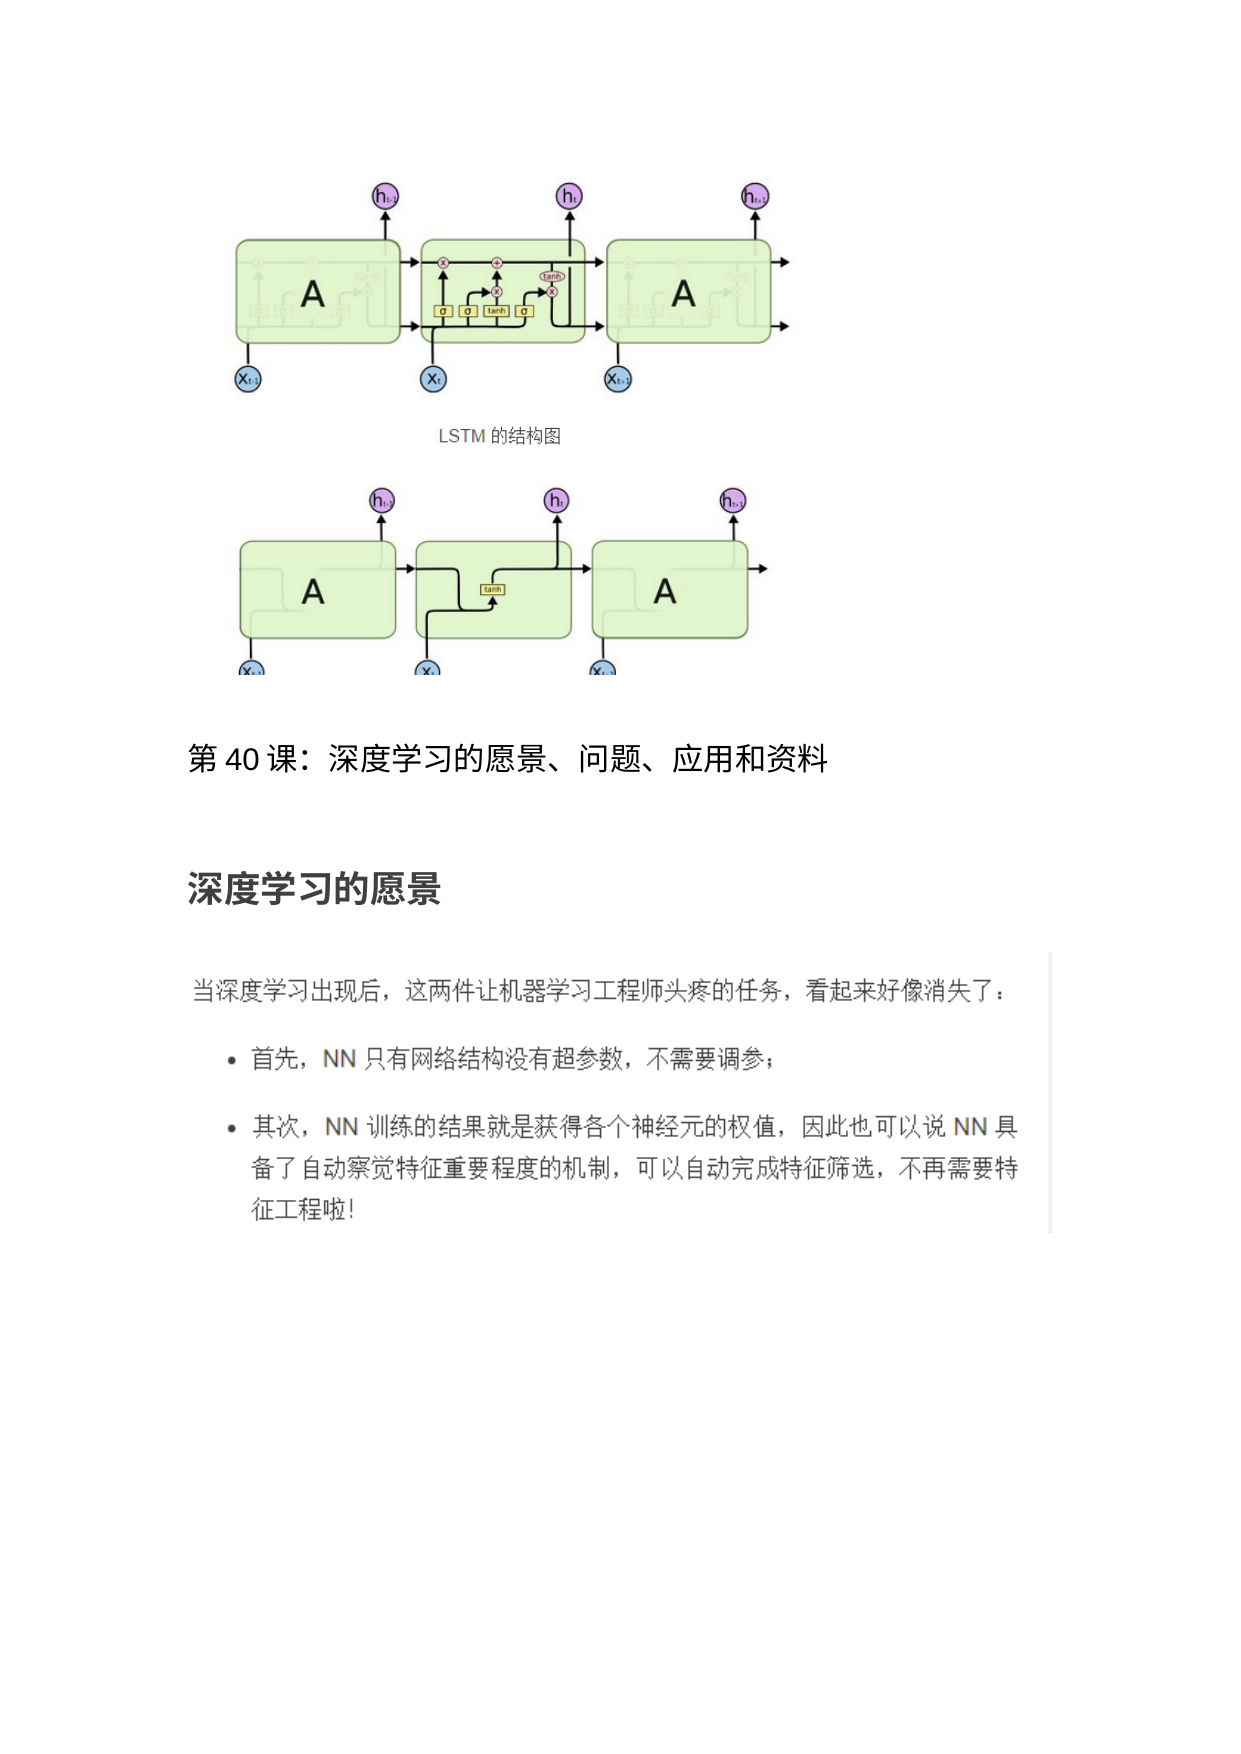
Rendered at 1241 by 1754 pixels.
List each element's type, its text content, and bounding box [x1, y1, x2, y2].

subtitle 深度学习的愿景 [187, 854, 1053, 919]
picture [187, 162, 804, 675]
picture [187, 952, 1053, 1233]
subtitle 第40课：深度学习的愿景、问题、应用和资料 [187, 724, 1053, 789]
